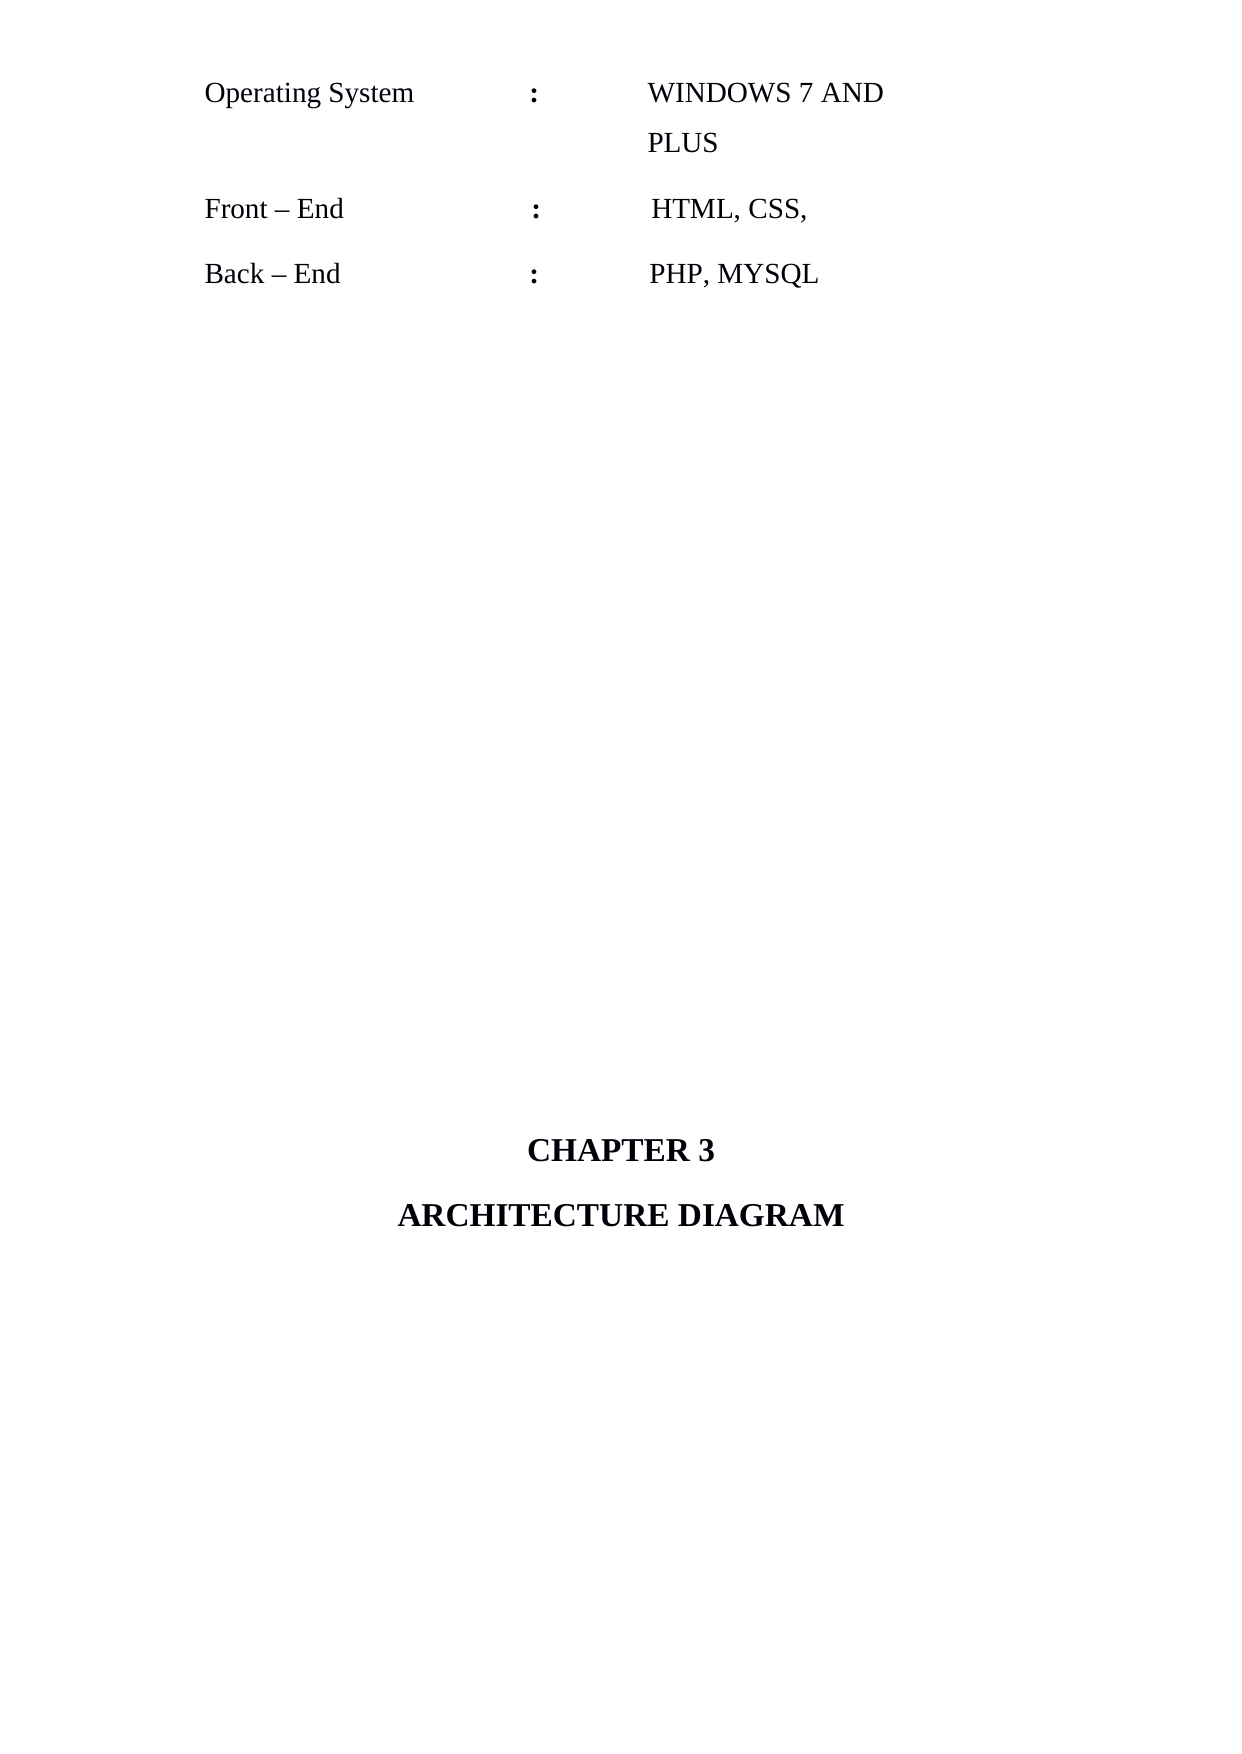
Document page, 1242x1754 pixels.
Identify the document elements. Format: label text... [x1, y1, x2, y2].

table_header Operating System [193, 75, 518, 189]
table_cell : [518, 257, 636, 321]
table_cell HTML, CSS, [636, 189, 952, 257]
table_cell Back – End [193, 257, 518, 321]
text ARCHITECTURE DIAGRAM [75, 1196, 1167, 1234]
table_header WINDOWS 7 AND PLUS [636, 75, 952, 189]
text CHAPTER 3 [75, 1131, 1167, 1169]
table_cell PHP, MYSQL [636, 257, 952, 321]
table_cell : [518, 189, 636, 257]
table_cell Front – End [193, 189, 518, 257]
table_header : [518, 75, 636, 189]
